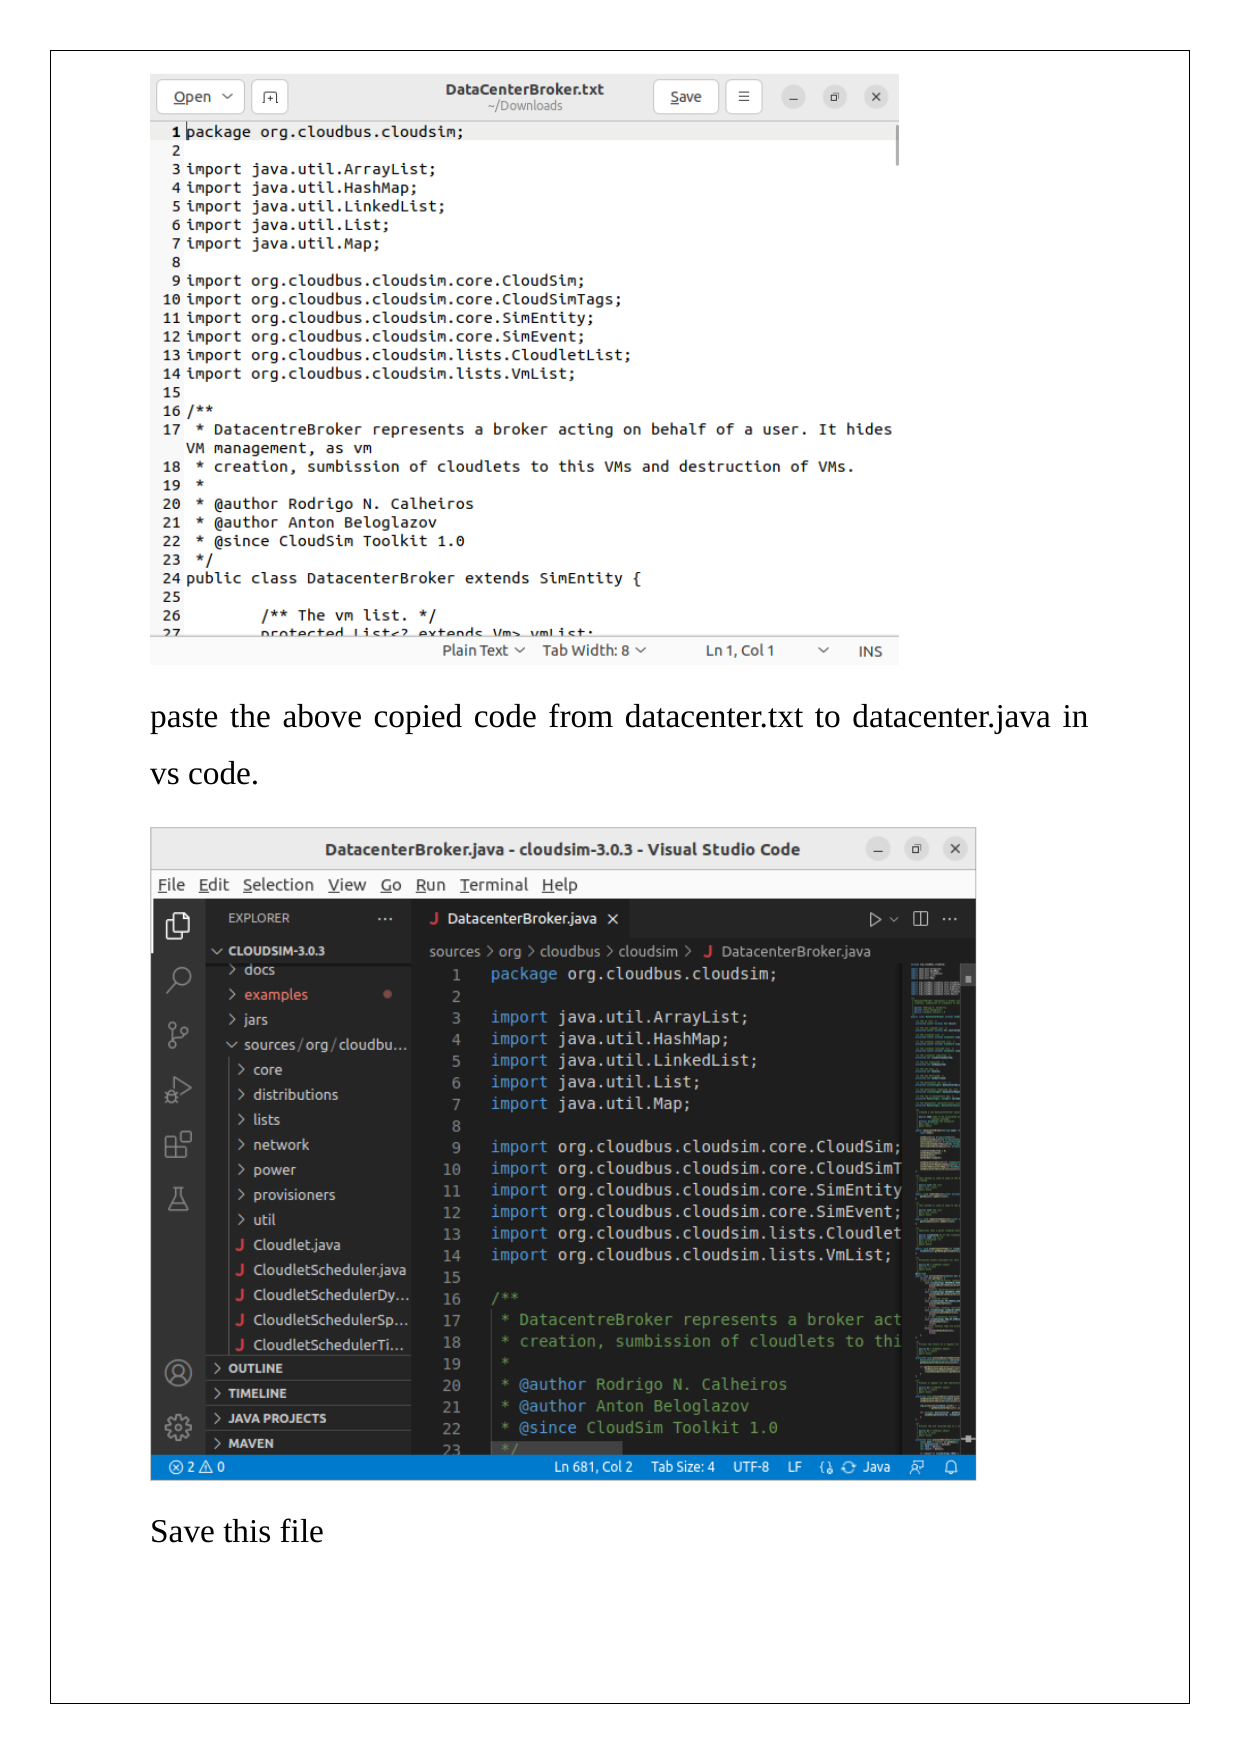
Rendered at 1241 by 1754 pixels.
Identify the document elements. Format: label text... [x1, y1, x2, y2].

picture [150, 827, 977, 1481]
text Save this file [150, 1511, 1090, 1550]
picture [150, 73, 899, 665]
text paste the above copied code from datacenter.txt to datacenter.java in vs code. [150, 696, 1090, 792]
